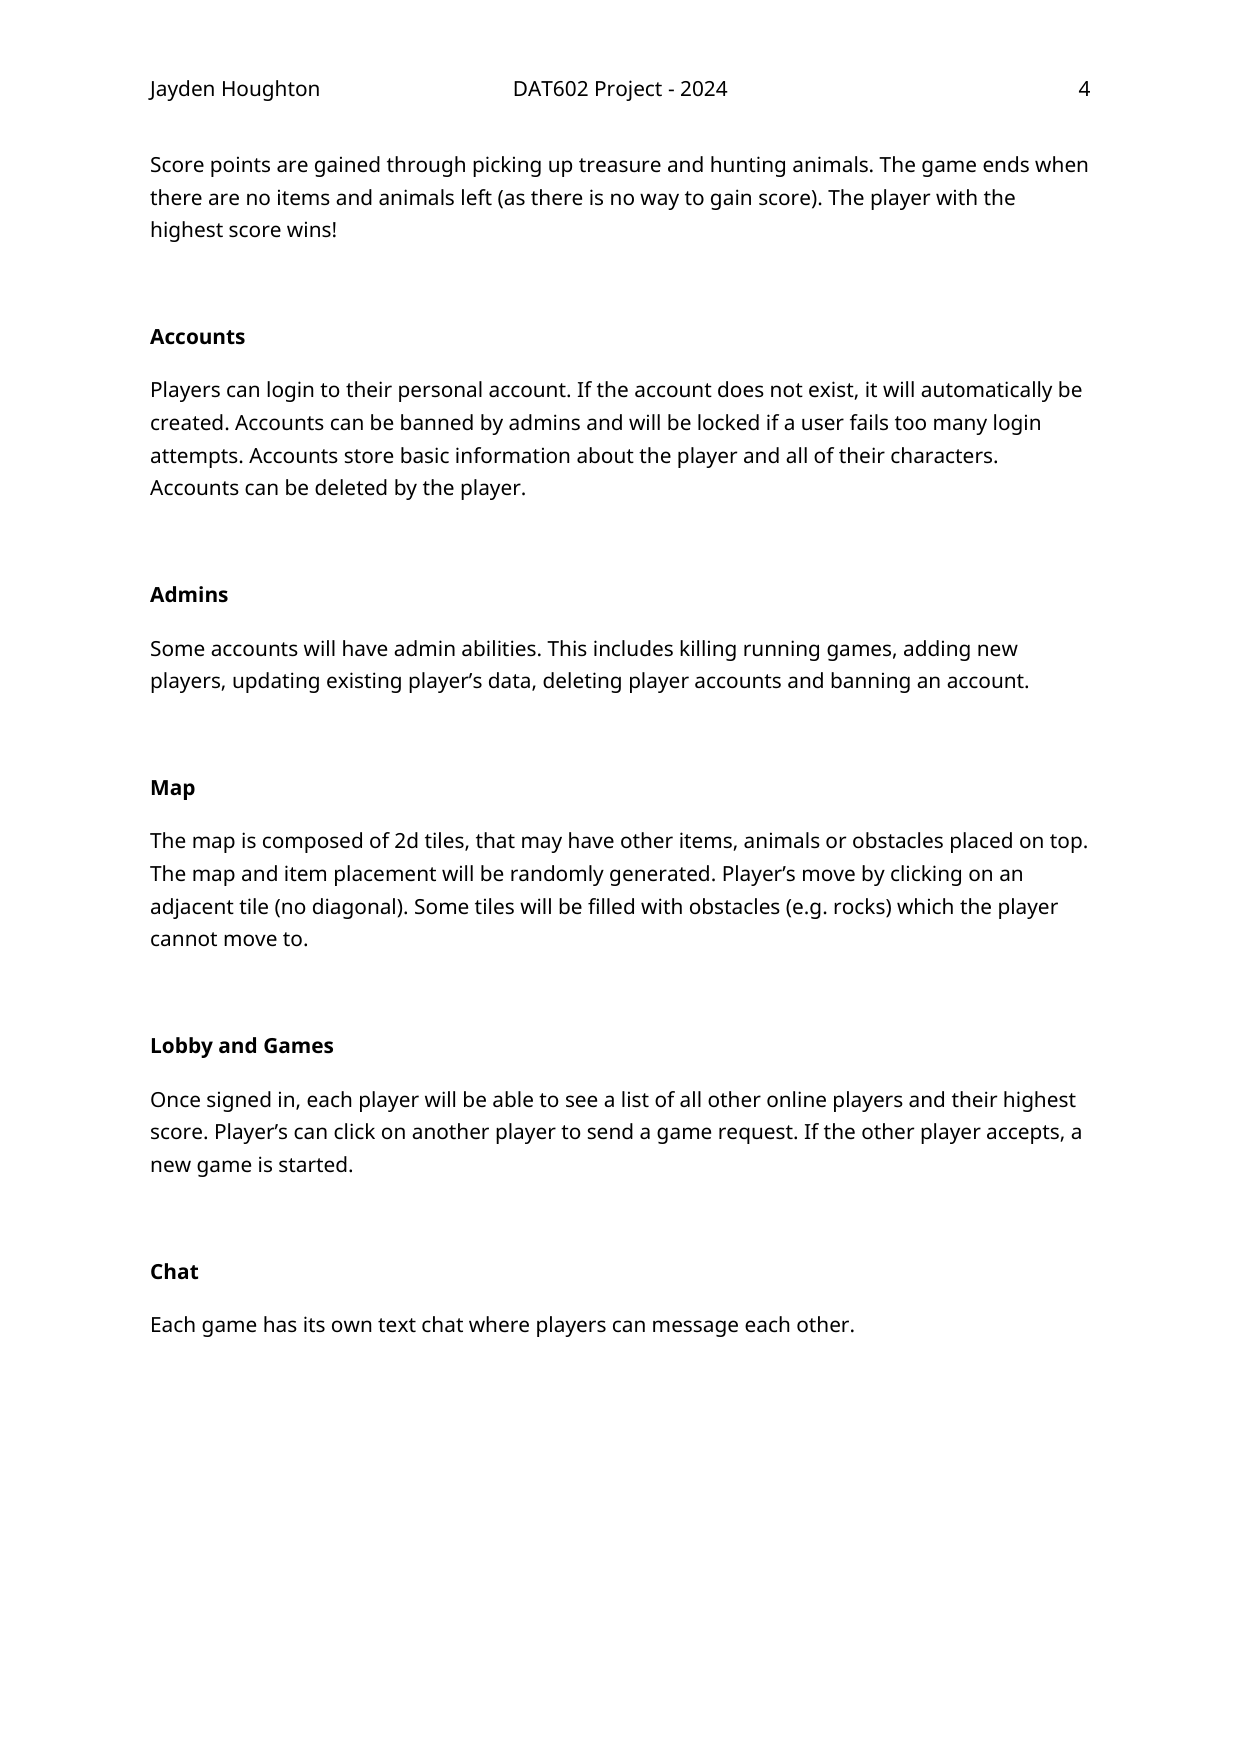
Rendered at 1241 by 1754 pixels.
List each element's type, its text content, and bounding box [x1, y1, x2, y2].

text Accounts [150, 322, 1090, 351]
text Chat [150, 1257, 1090, 1285]
text Once signed in, each player will be able to see a list of all other online players and their highest score. Player’s can click on another player to send a game request. If the other player accepts, a new game is started. [150, 1085, 1090, 1178]
text Each game has its own text chat where players can message each other. [150, 1310, 1090, 1339]
text Admins [150, 580, 1090, 609]
text Players can login to their personal account. If the account does not exist, it will automatically be created. Accounts can be banned by admins and will be locked if a user fails too many login attempts. Accounts store basic information about the player and all of their characters. Accounts can be deleted by the player. [150, 376, 1090, 502]
text Some accounts will have admin abilities. This includes killing running games, adding new players, updating existing player’s data, deleting player accounts and banning an account. [150, 634, 1090, 695]
text Score points are gained through picking up treasure and hunting animals. The game ends when there are no items and animals left (as there is no way to gain score). The player with the highest score wins! [150, 150, 1090, 244]
text The map is composed of 2d tiles, that may have other items, animals or obstacles placed on top. The map and item placement will be randomly generated. Player’s move by clicking on an adjacent tile (no diagonal). Some tiles will be filled with obstacles (e.g. rocks) which the player cannot move to. [150, 827, 1090, 953]
text Lobby and Games [150, 1031, 1090, 1060]
text Map [150, 773, 1090, 802]
